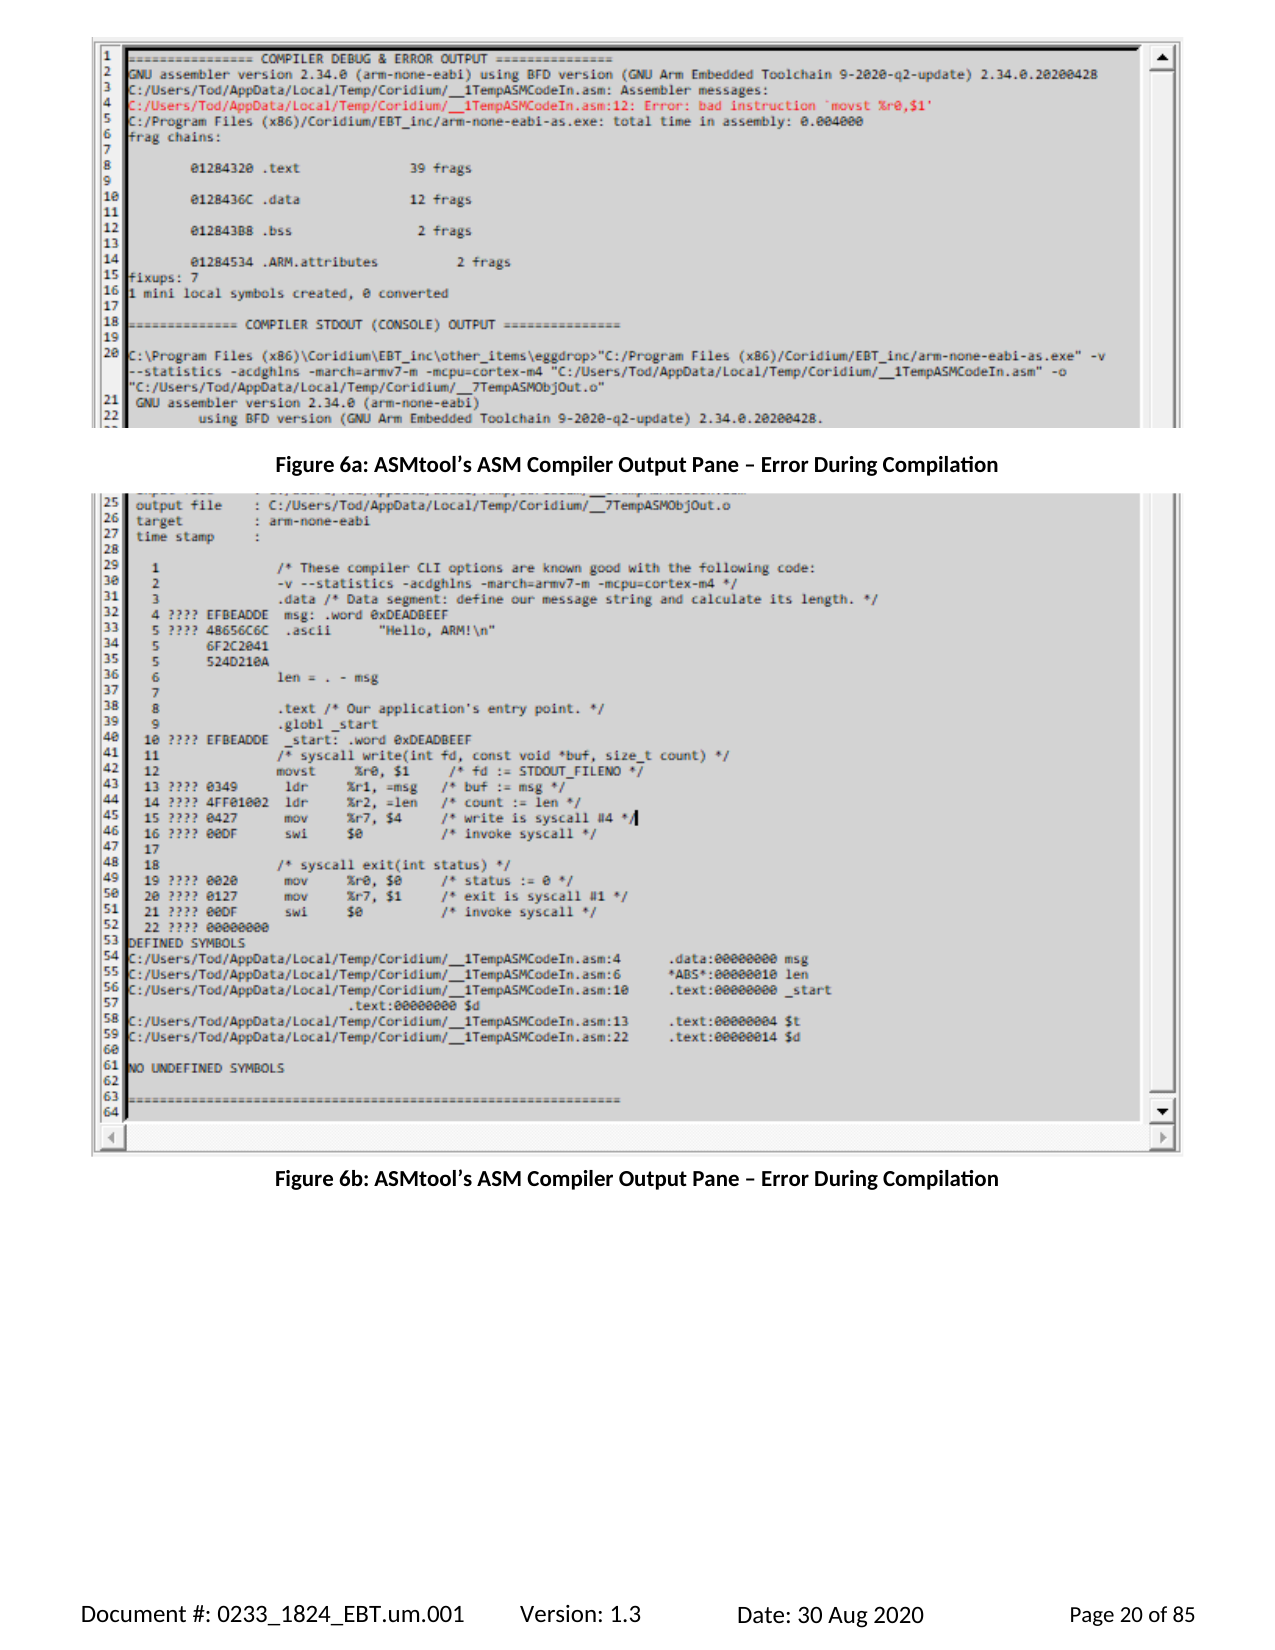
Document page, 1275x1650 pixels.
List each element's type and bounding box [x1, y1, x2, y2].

picture [91, 37, 1184, 428]
picture [91, 494, 1184, 1156]
